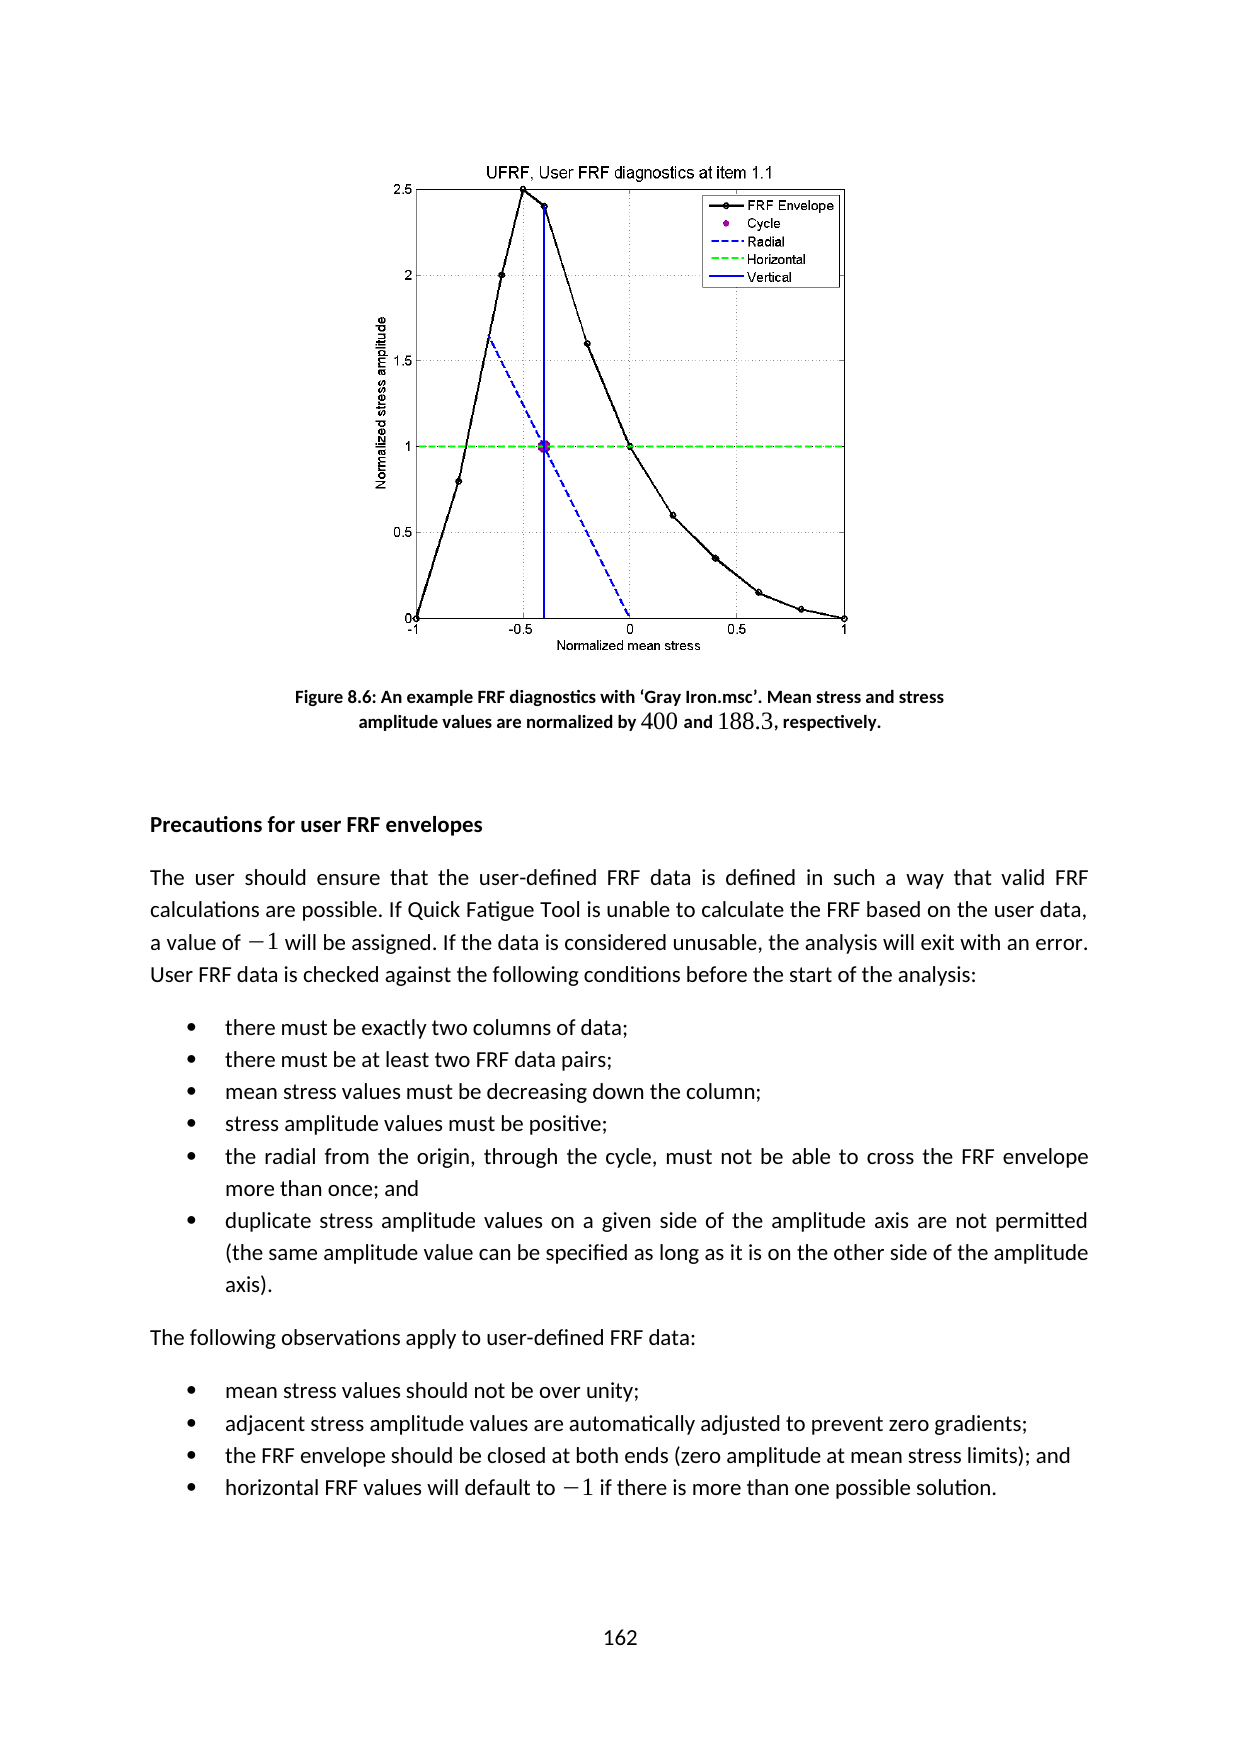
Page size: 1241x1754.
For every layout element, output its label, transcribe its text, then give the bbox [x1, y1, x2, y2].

text Precautions for user FRF envelopes [150, 810, 1090, 838]
list adjacent stress amplitude values are automatically adjusted to prevent zero gradients; [187, 1409, 1090, 1437]
list mean stress values must be decreasing down the column; [187, 1077, 1090, 1105]
list there must be exactly two columns of data; [187, 1013, 1090, 1041]
picture [344, 149, 896, 676]
list the radial from the origin, through the cycle, must not be able to cross the FRF envelope more than once; and [187, 1142, 1090, 1202]
text The following observations apply to user-defined FRF data: [150, 1323, 1090, 1352]
list the FRF envelope should be closed at both ends (zero amplitude at mean stress limits); and [187, 1441, 1090, 1469]
list stress amplitude values must be positive; [187, 1109, 1090, 1138]
text The user should ensure that the user-defined FRF data is defined in such a way that valid FRF calculations are possible. If Quick Fatigue Tool is unable to calculate the FRF based on the user data, a value of will be assigned. If the data is considered unusable, the analysis will exit with an error. User FRF data is checked against the following conditions before the start of the analysis: [150, 863, 1090, 988]
list duplicate stress amplitude values on a given side of the amplitude axis are not permitted (the same amplitude value can be specified as long as it is on the other side of the amplitude axis). [187, 1206, 1090, 1298]
list there must be at least two FRF data pairs; [187, 1045, 1090, 1073]
list mean stress values should not be over unity; [187, 1377, 1090, 1404]
list horizontal FRF values will default to if there is more than one possible solution. [187, 1473, 1090, 1501]
